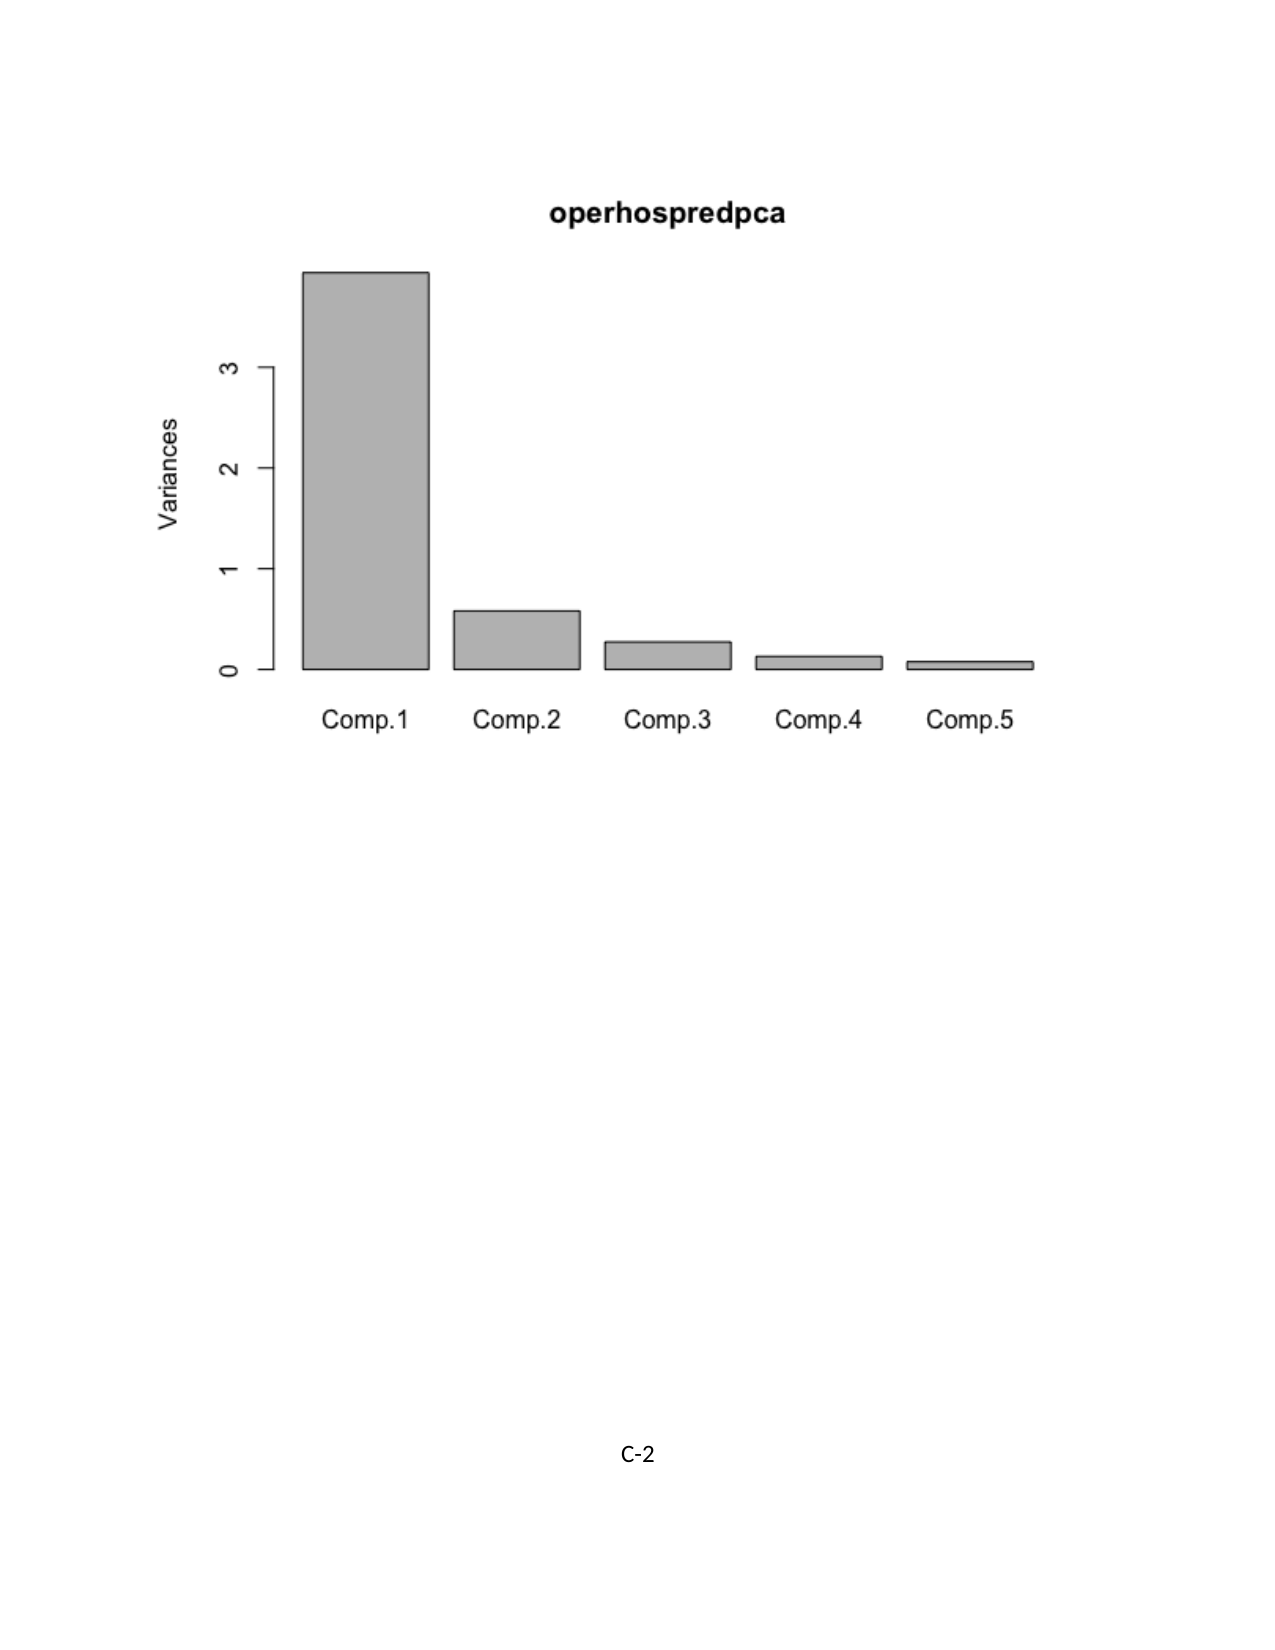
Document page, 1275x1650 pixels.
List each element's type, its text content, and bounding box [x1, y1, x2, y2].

picture [150, 150, 1125, 828]
text C-2 [150, 1438, 1125, 1469]
